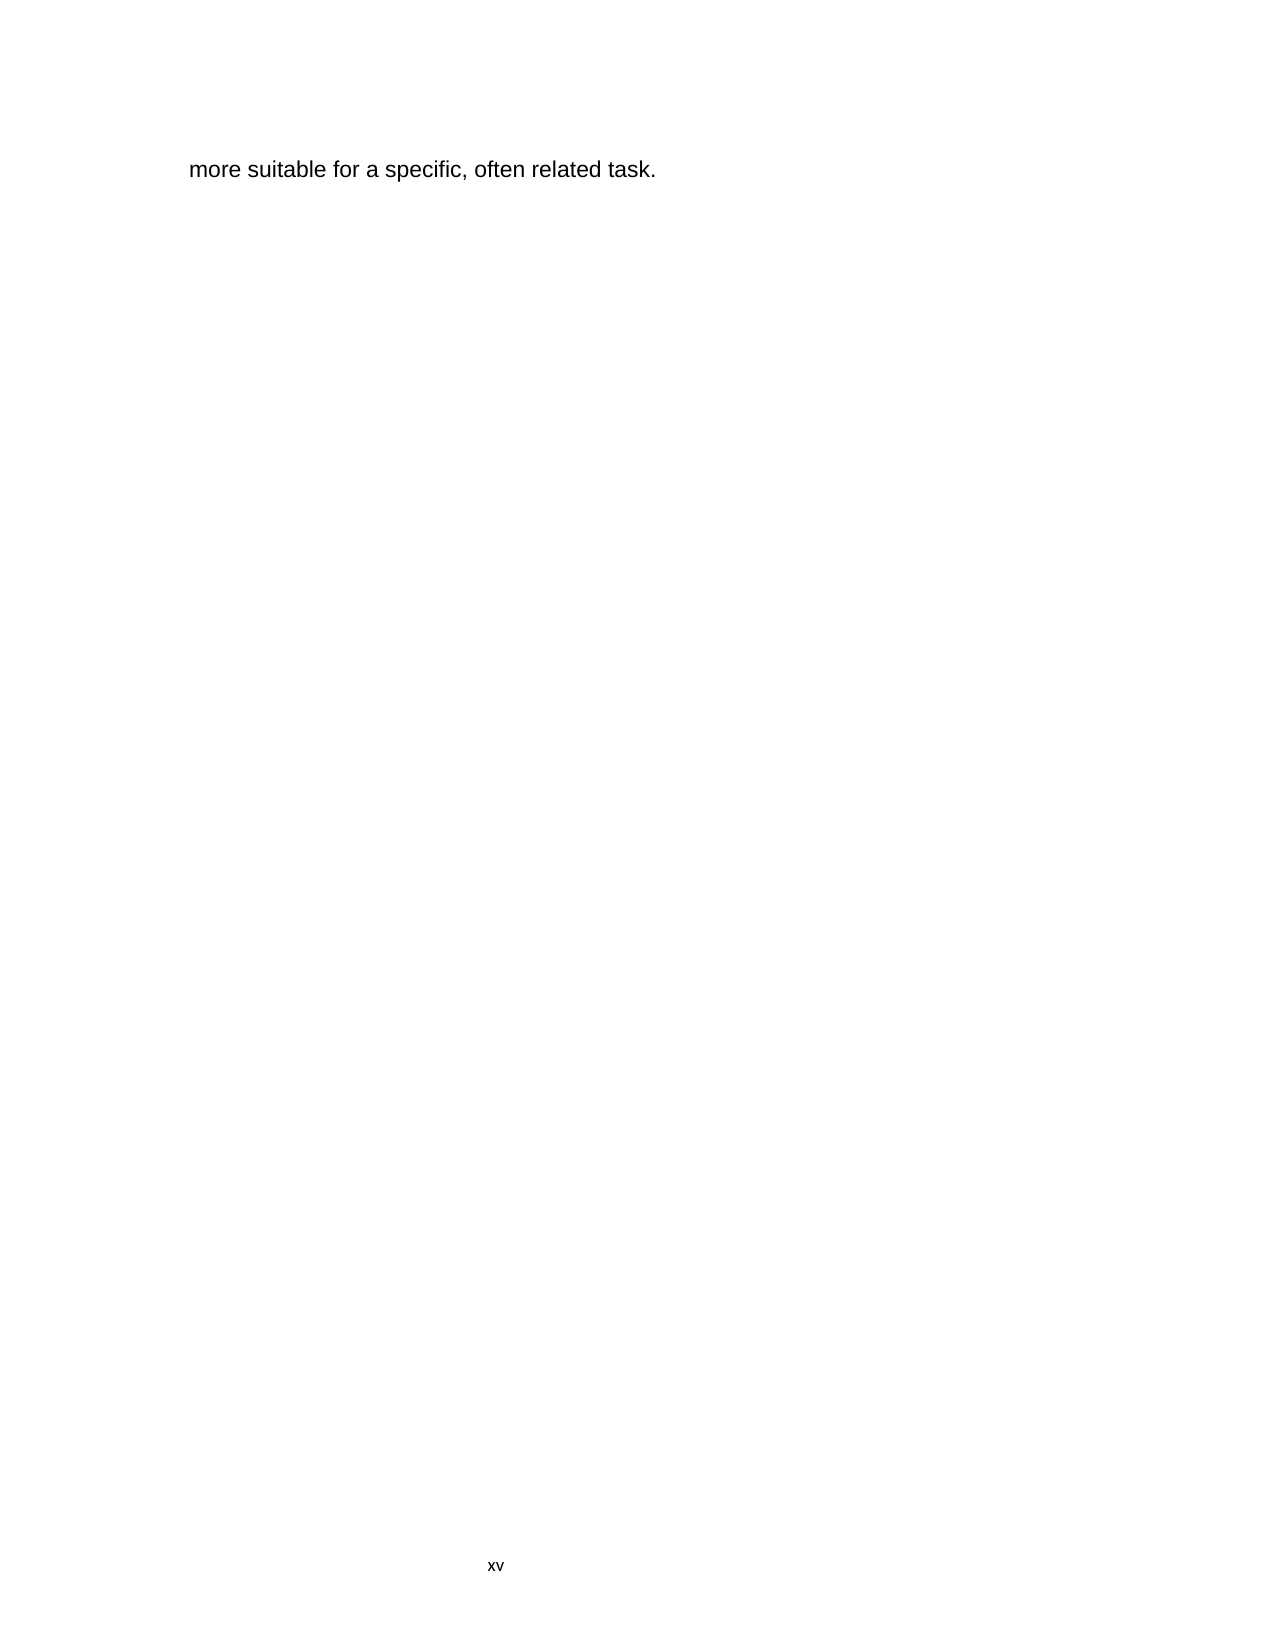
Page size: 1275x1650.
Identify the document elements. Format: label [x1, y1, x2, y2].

text [189, 150, 1086, 187]
